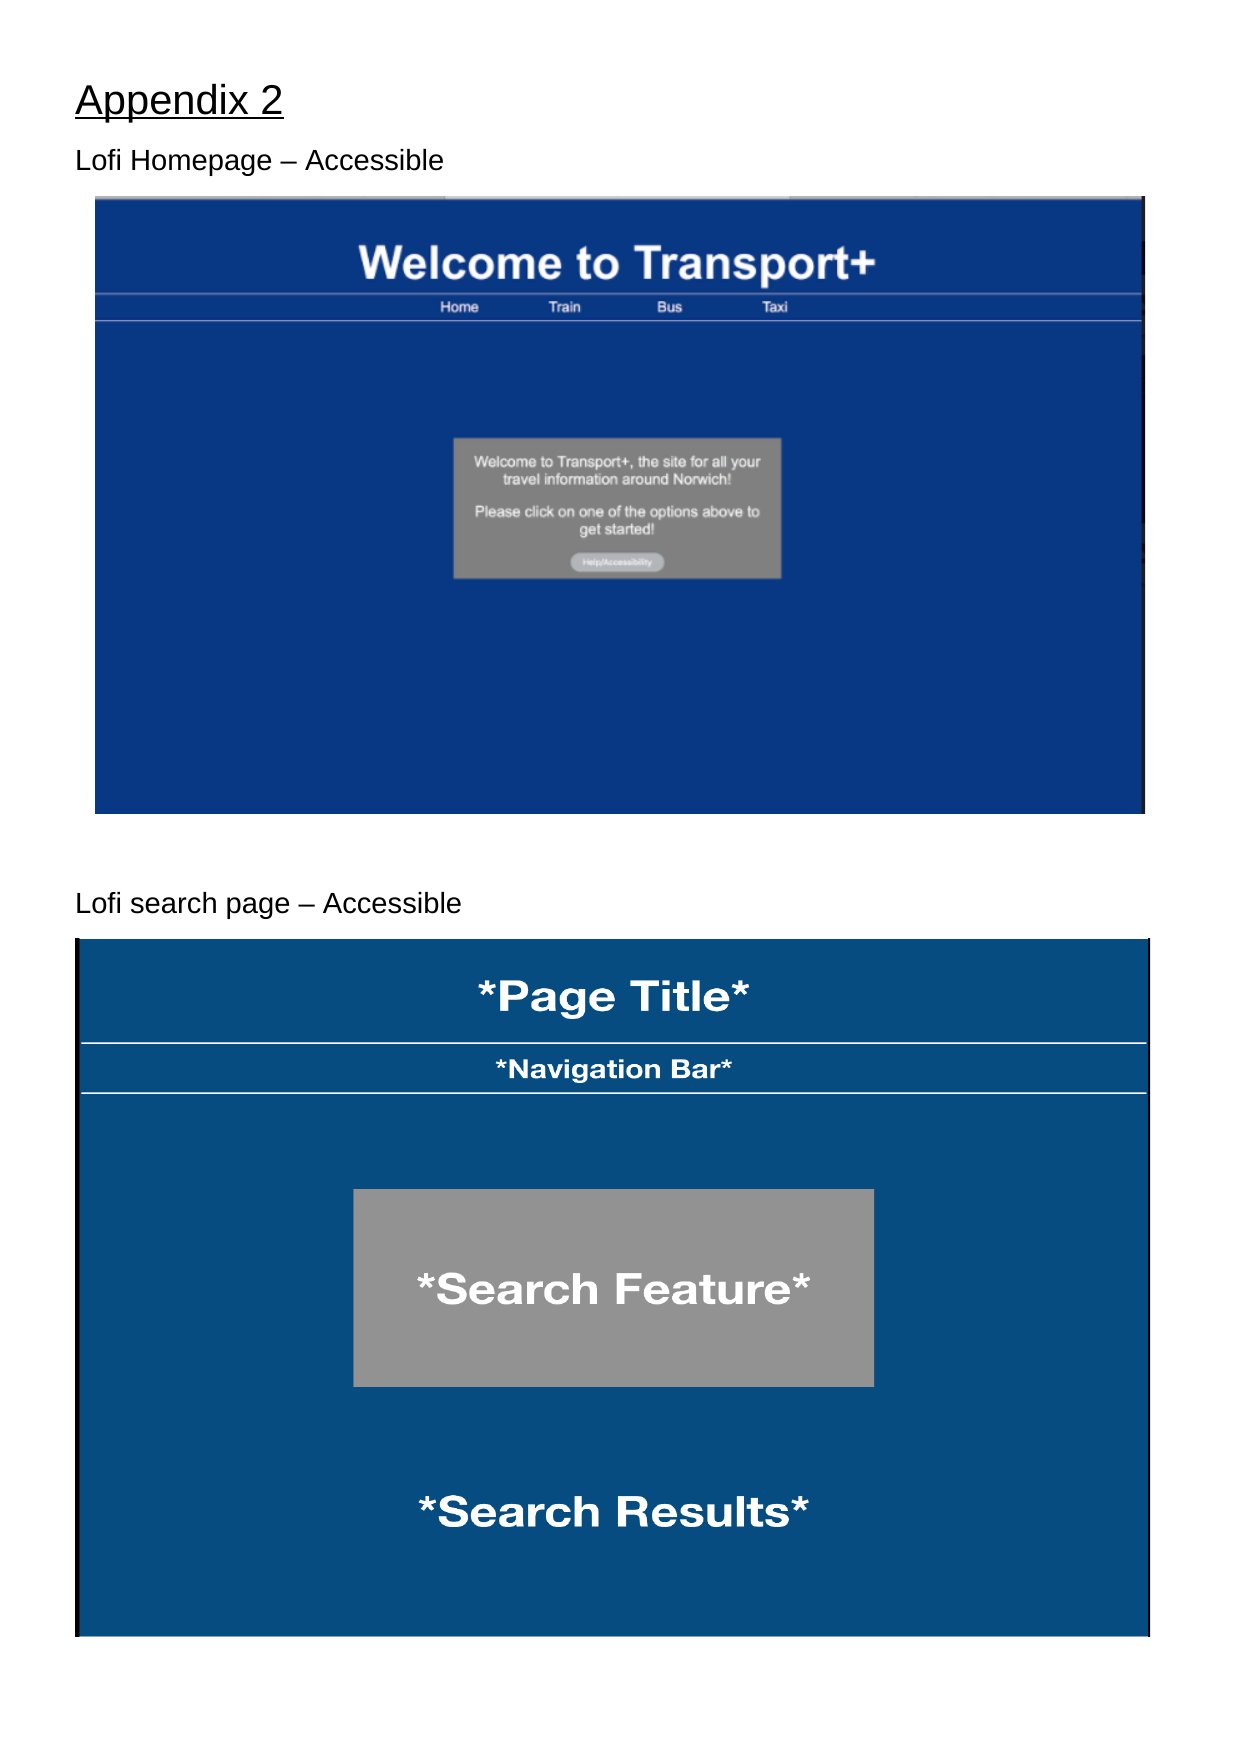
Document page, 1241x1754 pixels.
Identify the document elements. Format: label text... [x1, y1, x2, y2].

picture [95, 196, 1146, 814]
text Lofi Homepage – Accessible [75, 143, 1165, 177]
picture [75, 938, 1150, 1637]
text Appendix 2 [75, 75, 1165, 123]
text Lofi search page – Accessible [75, 886, 1165, 919]
